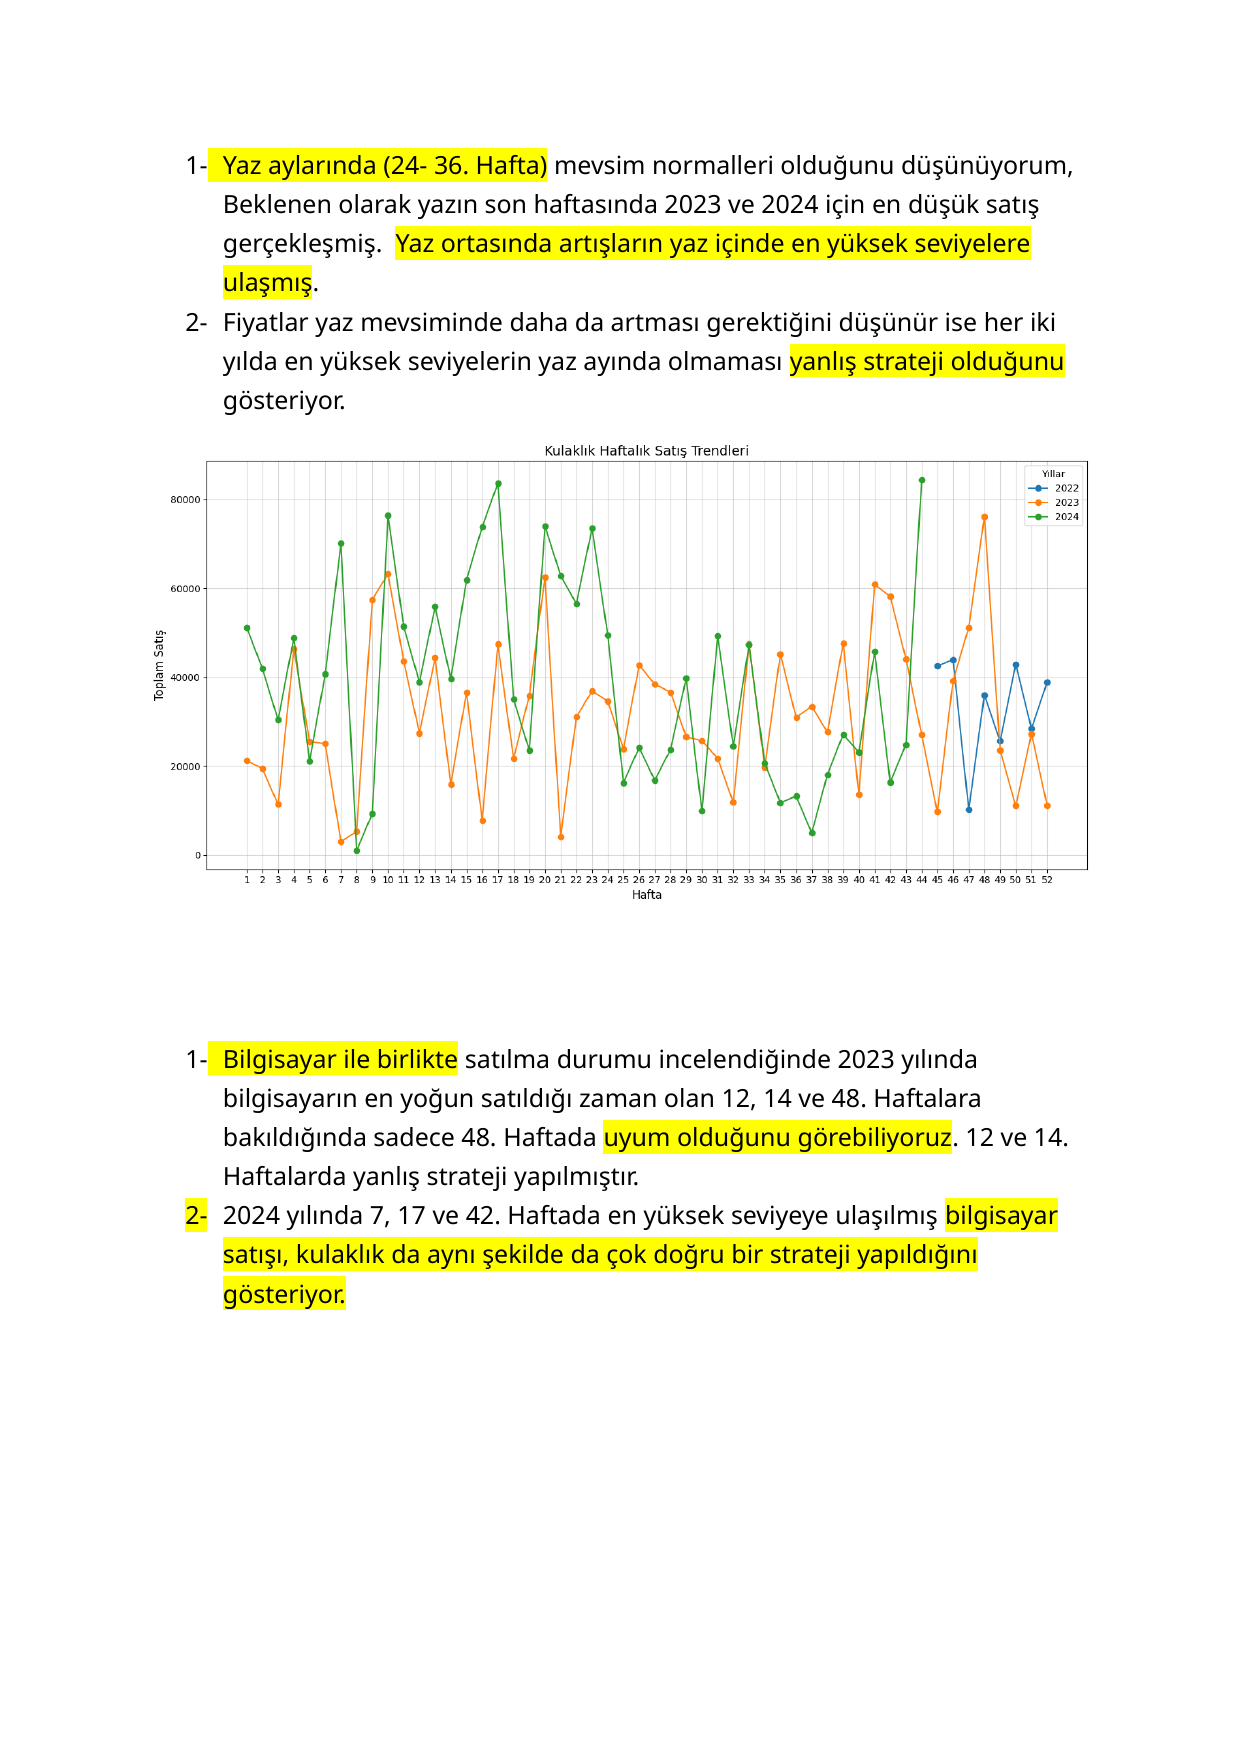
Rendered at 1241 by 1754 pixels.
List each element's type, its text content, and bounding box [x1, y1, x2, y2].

list 2024 yılında 7, 17 ve 42. Haftada en yüksek seviyeye ulaşılmış bilgisayar satışı, kulaklık da aynı şekilde da çok doğru bir strateji yapıldığını gösteriyor. [185, 1198, 1093, 1310]
picture [147, 438, 1093, 908]
list Yaz aylarında (24- 36. Hafta) mevsim normalleri olduğunu düşünüyorum, Beklenen olarak yazın son haftasında 2023 ve 2024 için en düşük satış gerçekleşmiş. Yaz ortasında artışların yaz içinde en yüksek seviyelere ulaşmış. [185, 148, 1093, 299]
list Bilgisayar ile birlikte satılma durumu incelendiğinde 2023 yılında bilgisayarın en yoğun satıldığı zaman olan 12, 14 ve 48. Haftalara bakıldığında sadece 48. Haftada uyum olduğunu görebiliyoruz. 12 ve 14. Haftalarda yanlış strateji yapılmıştır. [185, 1041, 1093, 1193]
list Fiyatlar yaz mevsiminde daha da artması gerektiğini düşünür ise her iki yılda en yüksek seviyelerin yaz ayında olmaması yanlış strateji olduğunu gösteriyor. [185, 304, 1093, 417]
